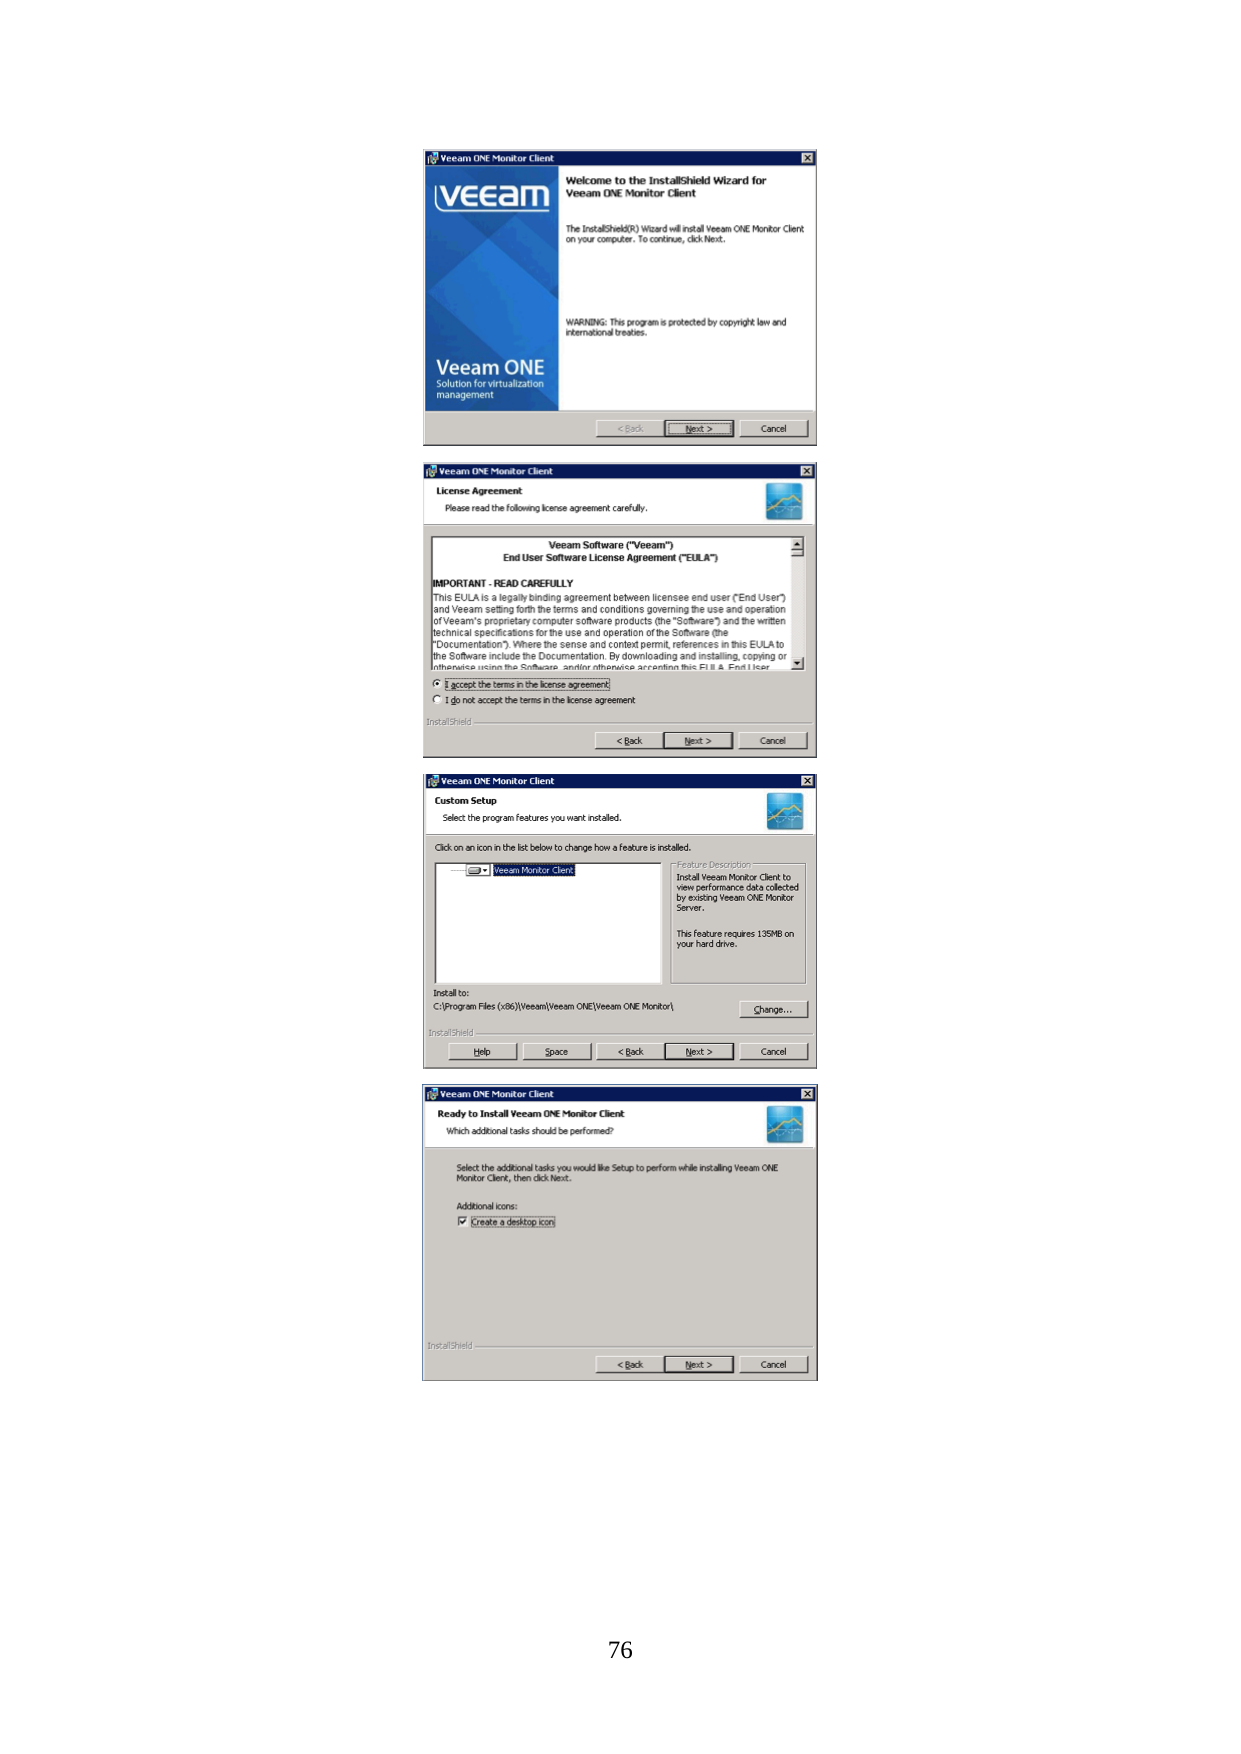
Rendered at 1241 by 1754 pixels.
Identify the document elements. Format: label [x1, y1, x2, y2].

picture [423, 462, 817, 758]
picture [423, 774, 817, 1069]
picture [422, 1084, 818, 1381]
picture [423, 149, 817, 446]
